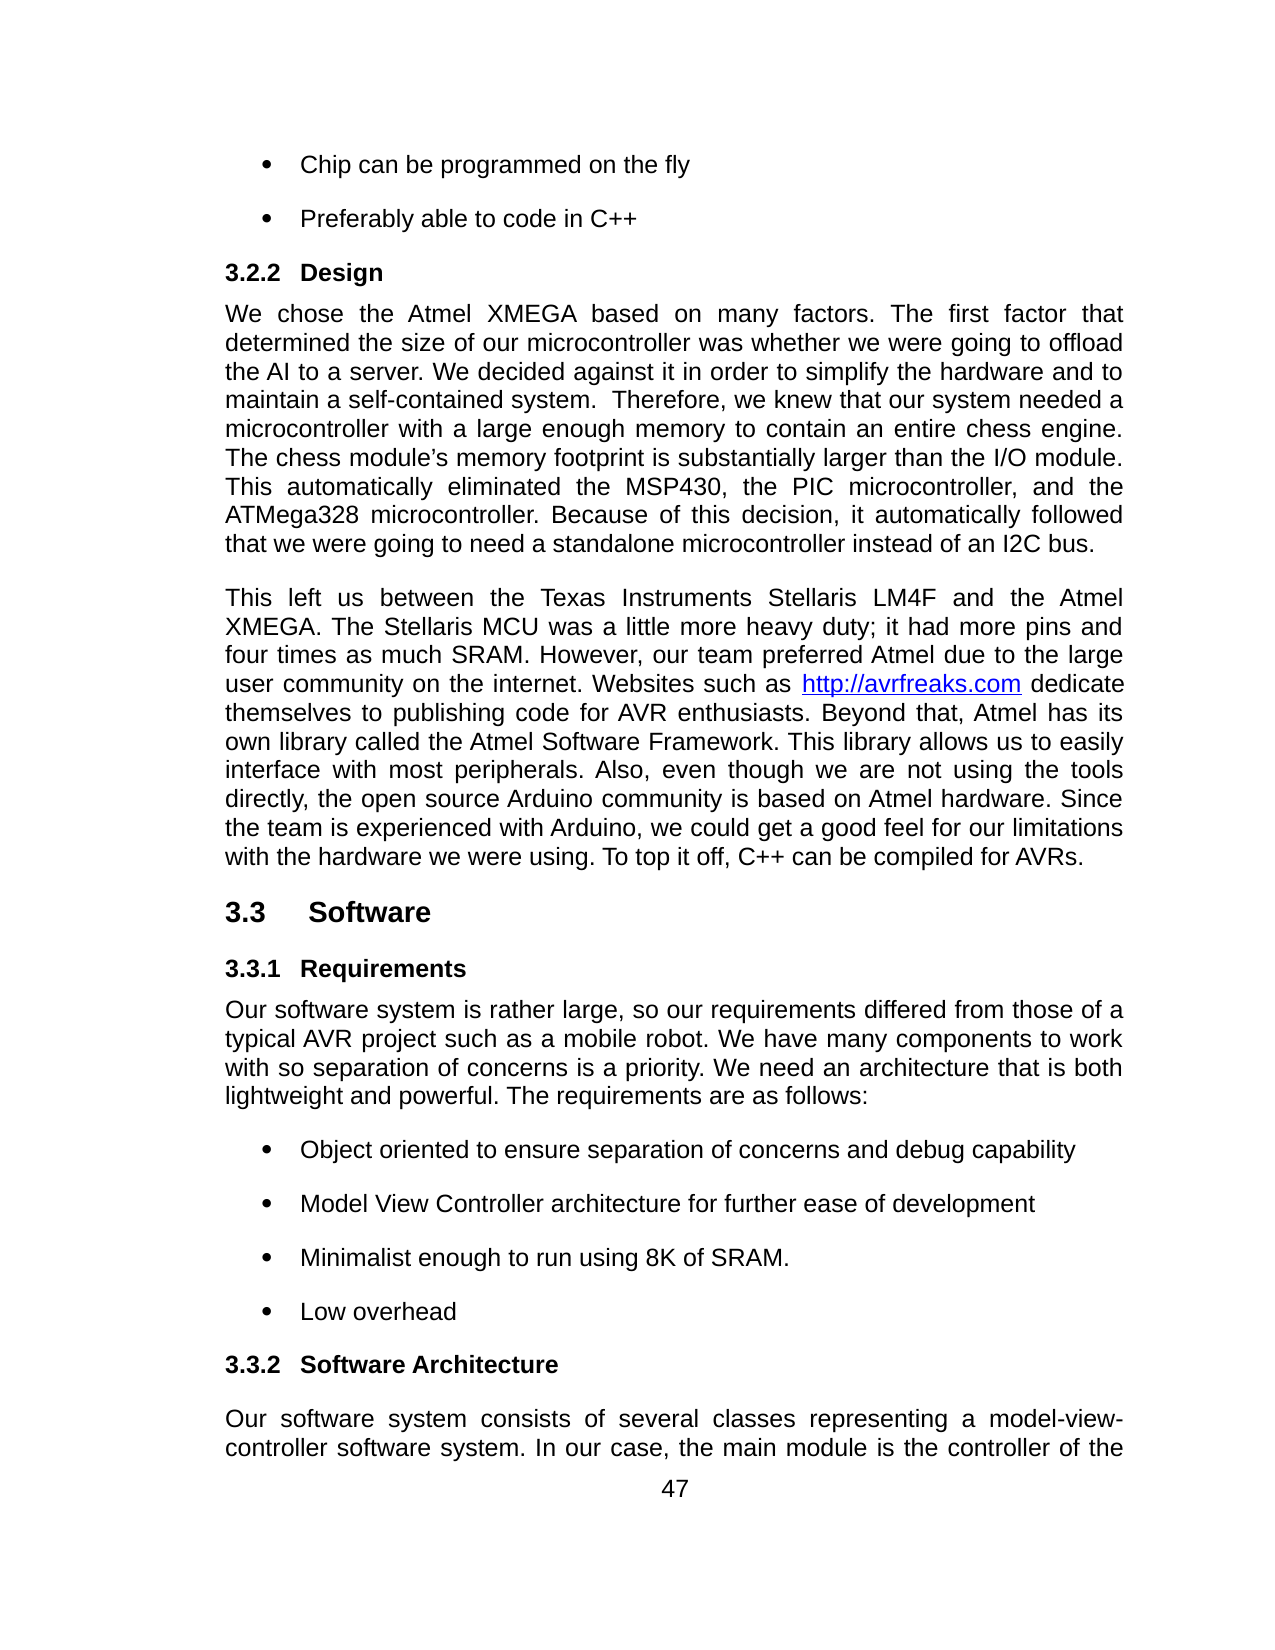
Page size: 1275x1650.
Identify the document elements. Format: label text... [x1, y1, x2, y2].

list Minimalist enough to run using 8K of SRAM. [262, 1243, 1125, 1272]
list Preferably able to code in C++ [262, 204, 1125, 233]
text We chose the Atmel XMEGA based on many factors. The first factor that determined the size of our microcontroller was whether we were going to offload the AI to a server. We decided against it in order to simplify the hardware and to maintain a self-contained system. Therefore, we knew that our system needed a microcontroller with a large enough memory to contain an entire chess engine. The chess module’s memory footprint is substantially larger than the I/O module. This automatically eliminated the MSP430, the PIC microcontroller, and the ATMega328 microcontroller. Because of this decision, it automatically followed that we were going to need a standalone microcontroller instead of an I2C bus. [225, 299, 1125, 558]
subtitle Software [225, 895, 1125, 929]
subtitle Design [225, 258, 1125, 286]
list Chip can be programmed on the fly [262, 150, 1125, 179]
list Low overhead [262, 1297, 1125, 1325]
list Object oriented to ensure separation of concerns and debug capability [262, 1135, 1125, 1164]
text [225, 1404, 1125, 1462]
text Our software system is rather large, so our requirements differed from those of a typical AVR project such as a mobile robot. We have many components to work with so separation of concerns is a priority. We need an architecture that is both lightweight and powerful. The requirements are as follows: [225, 995, 1125, 1110]
subtitle Software Architecture [225, 1350, 1125, 1379]
subtitle Requirements [225, 954, 1125, 982]
list Model View Controller architecture for further ease of development [262, 1189, 1125, 1218]
text This left us between the Texas Instruments Stellaris LM4F and the Atmel XMEGA. The Stellaris MCU was a little more heavy duty; it had more pins and four times as much SRAM. However, our team preferred Atmel due to the large user community on the internet. Websites such as http://avrfreaks.com dedicate themselves to publishing code for AVR enthusiasts. Beyond that, Atmel has its own library called the Atmel Software Framework. This library allows us to easily interface with most peripherals. Also, even though we are not using the tools directly, the open source Arduino community is based on Atmel hardware. Since the team is experienced with Arduino, we could get a good feel for our limitations with the hardware we were using. To top it off, C++ can be compiled for AVRs. [225, 583, 1125, 870]
